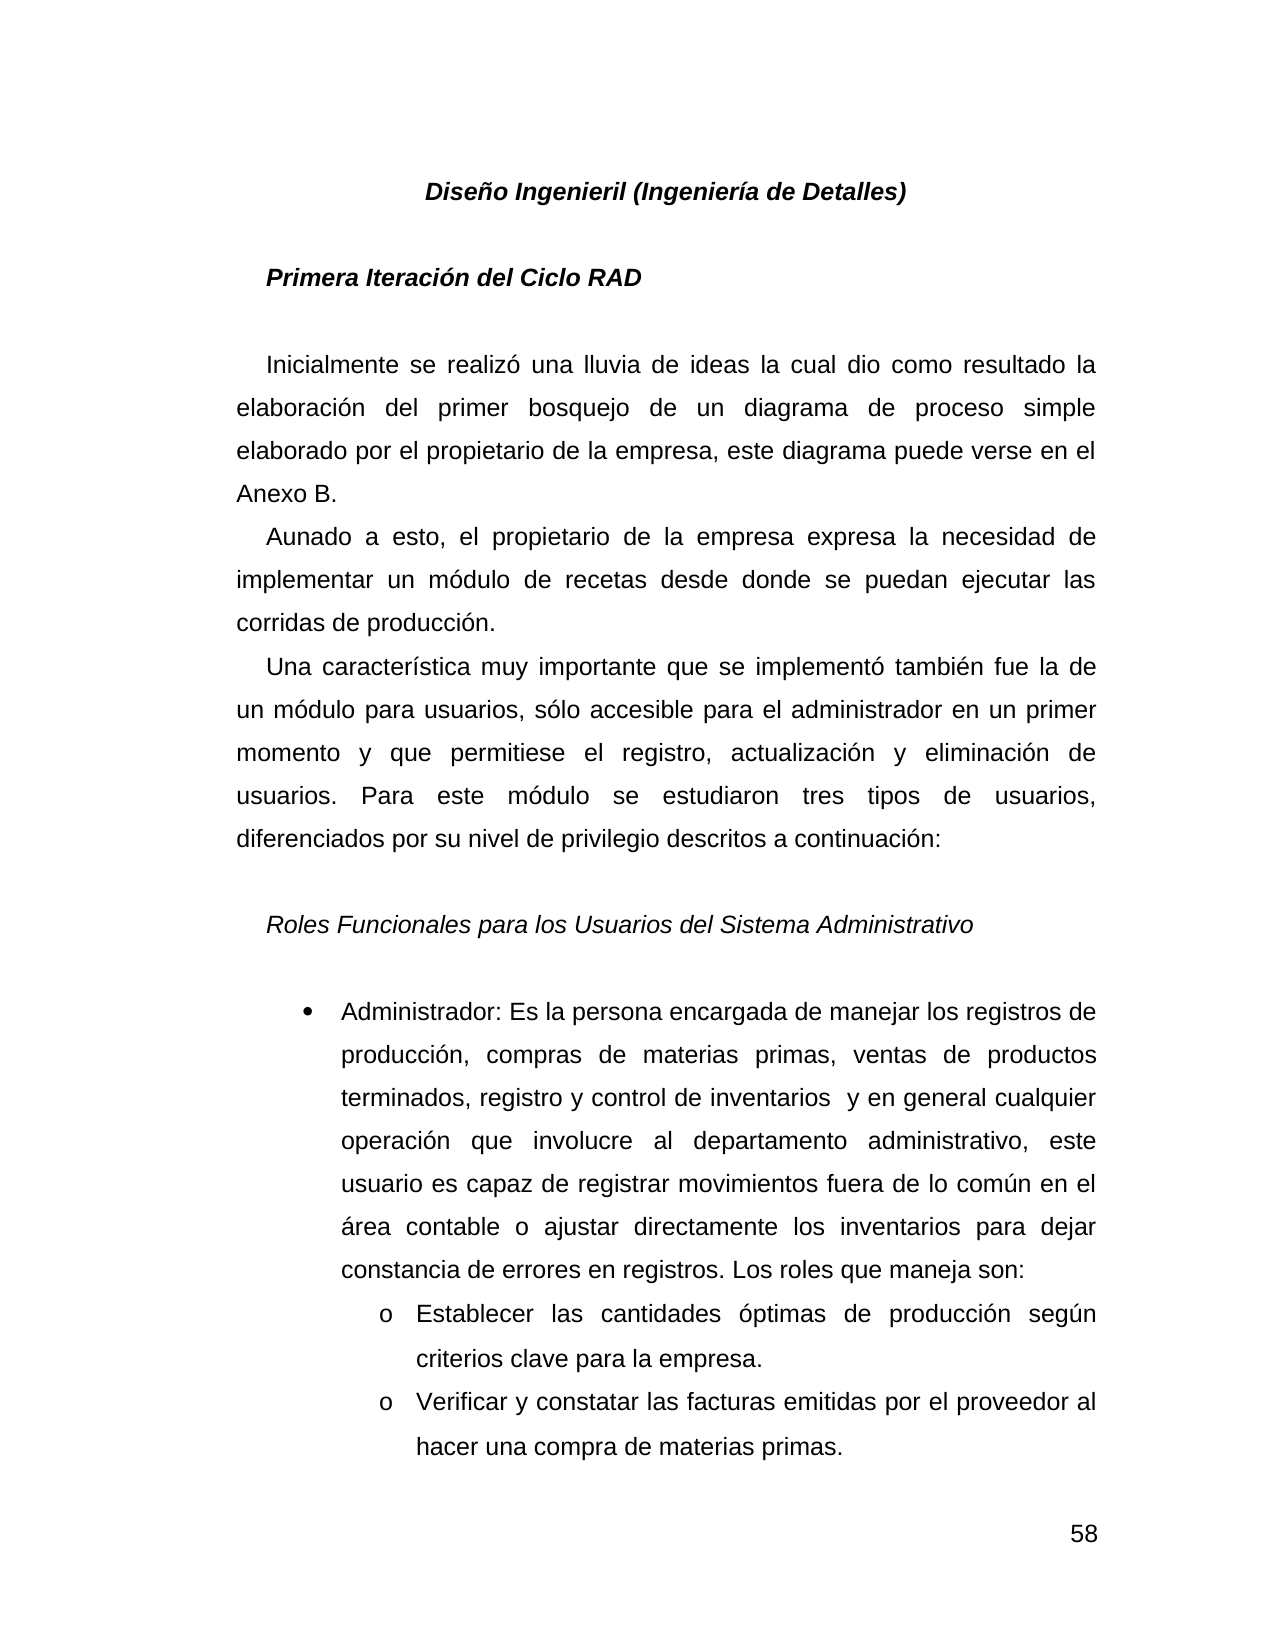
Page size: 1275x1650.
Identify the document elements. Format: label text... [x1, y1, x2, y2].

list Administrador: Es la persona encargada de manejar los registros de producción, compras de materias primas, ventas de productos terminados, registro y control de inventarios y en general cualquier operación que involucre al departamento administrativo, este usuario es capaz de registrar movimientos fuera de lo común en el área contable o ajustar directamente los inventarios para dejar constancia de errores en registros. Los roles que maneja son: [303, 997, 1098, 1284]
list Establecer las cantidades óptimas de producción según criterios clave para la empresa. [378, 1298, 1098, 1373]
text Una característica muy importante que se implementó también fue la de un módulo para usuarios, sólo accesible para el administrador en un primer momento y que permitiese el registro, actualización y eliminación de usuarios. Para este módulo se estudiaron tres tipos de usuarios, diferenciados por su nivel de privilegio descritos a continuación: [236, 652, 1098, 853]
text Inicialmente se realizó una lluvia de ideas la cual dio como resultado la elaboración del primer bosquejo de un diagrama de proceso simple elaborado por el propietario de la empresa, este diagrama puede verse en el Anexo B. [236, 350, 1098, 508]
list Verificar y constatar las facturas emitidas por el proveedor al hacer una compra de materias primas. [378, 1387, 1098, 1461]
text Diseño Ingenieril (Ingeniería de Detalles) [236, 177, 1098, 206]
text Aunado a esto, el propietario de la empresa expresa la necesidad de implementar un módulo de recetas desde donde se puedan ejecutar las corridas de producción. [236, 522, 1098, 637]
text Primera Iteración del Ciclo RAD [236, 263, 1098, 292]
text Roles Funcionales para los Usuarios del Sistema Administrativo [236, 910, 1098, 939]
